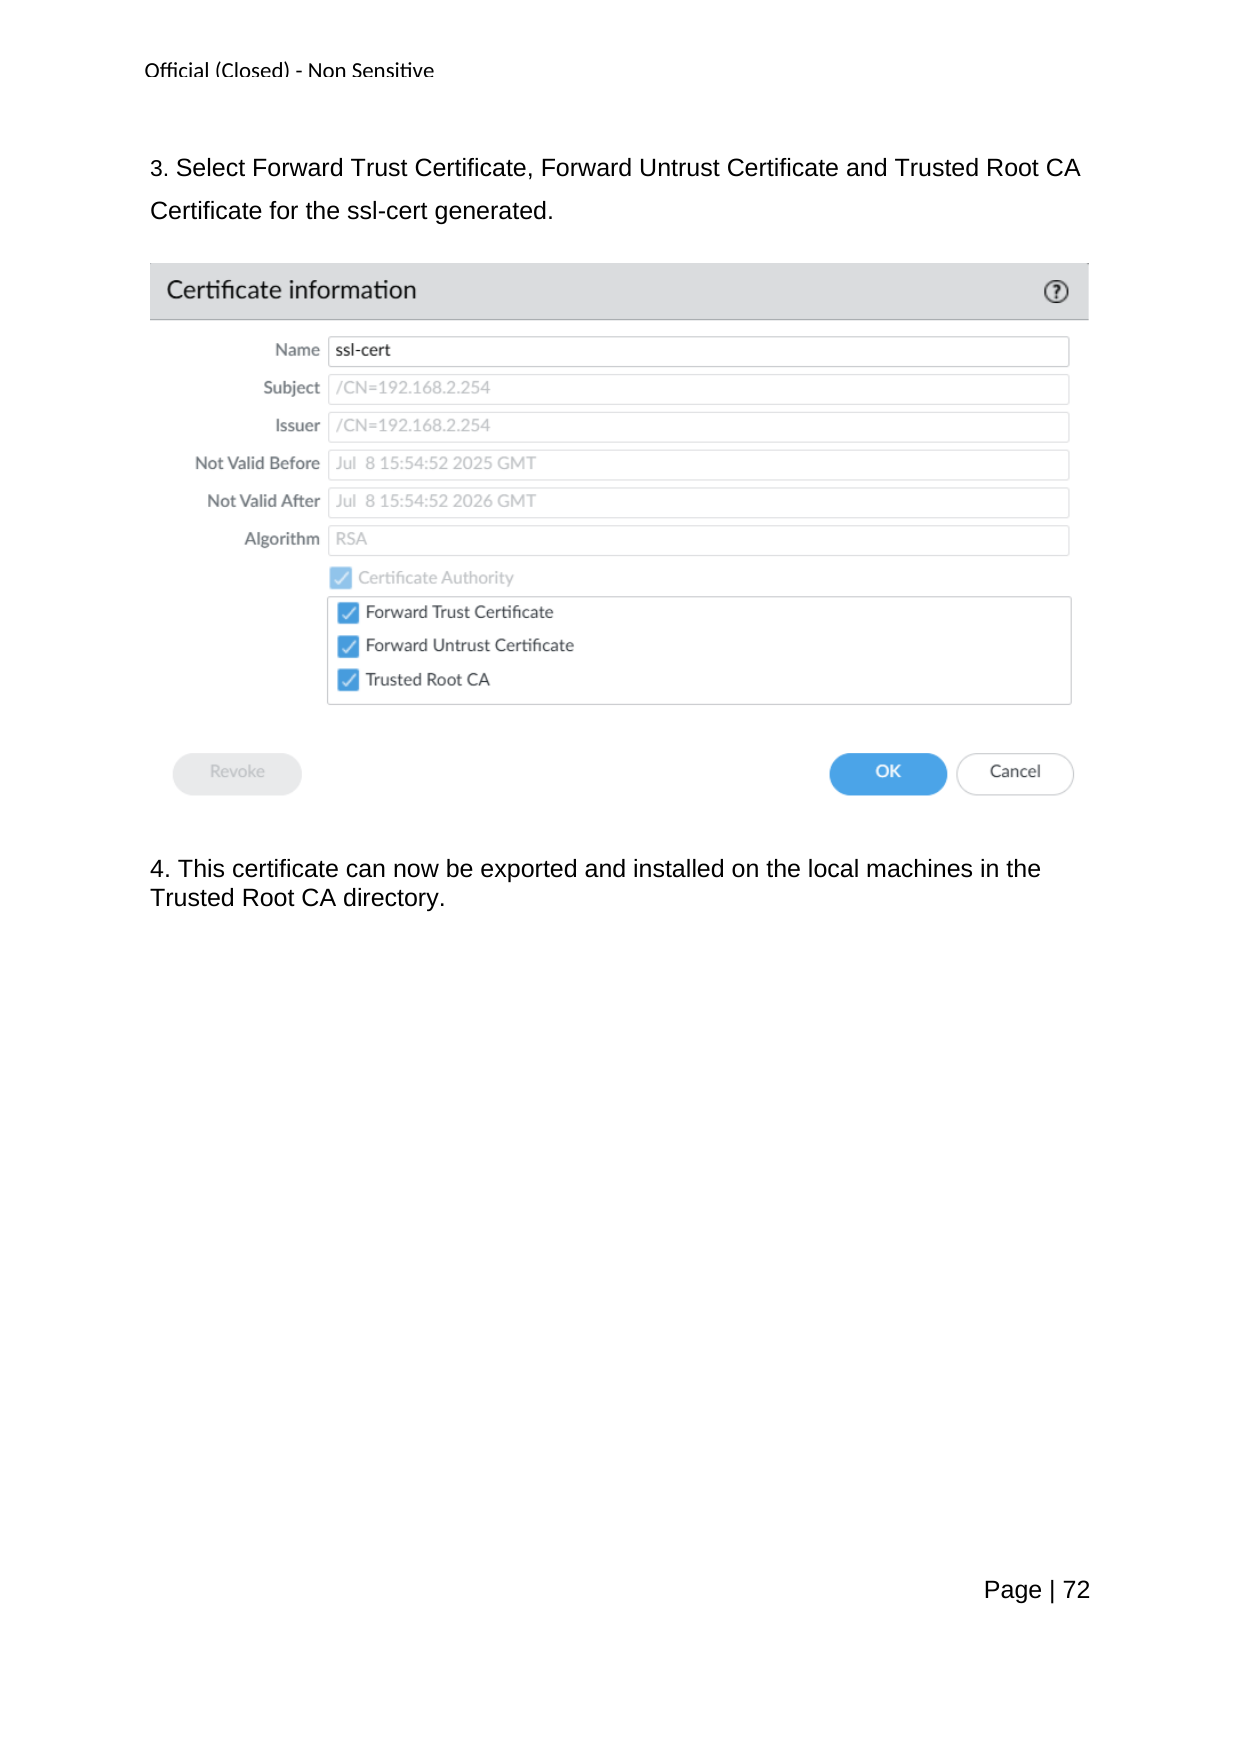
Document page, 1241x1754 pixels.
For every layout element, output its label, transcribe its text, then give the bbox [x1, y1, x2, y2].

text 3. Select Forward Trust Certificate, Forward Untrust Certificate and Trusted Root CA Certificate for the ssl-cert generated. [150, 152, 1090, 224]
picture [150, 263, 1089, 815]
text 4. This certificate can now be exported and installed on the local machines in the Trusted Root CA directory. [150, 854, 1090, 912]
